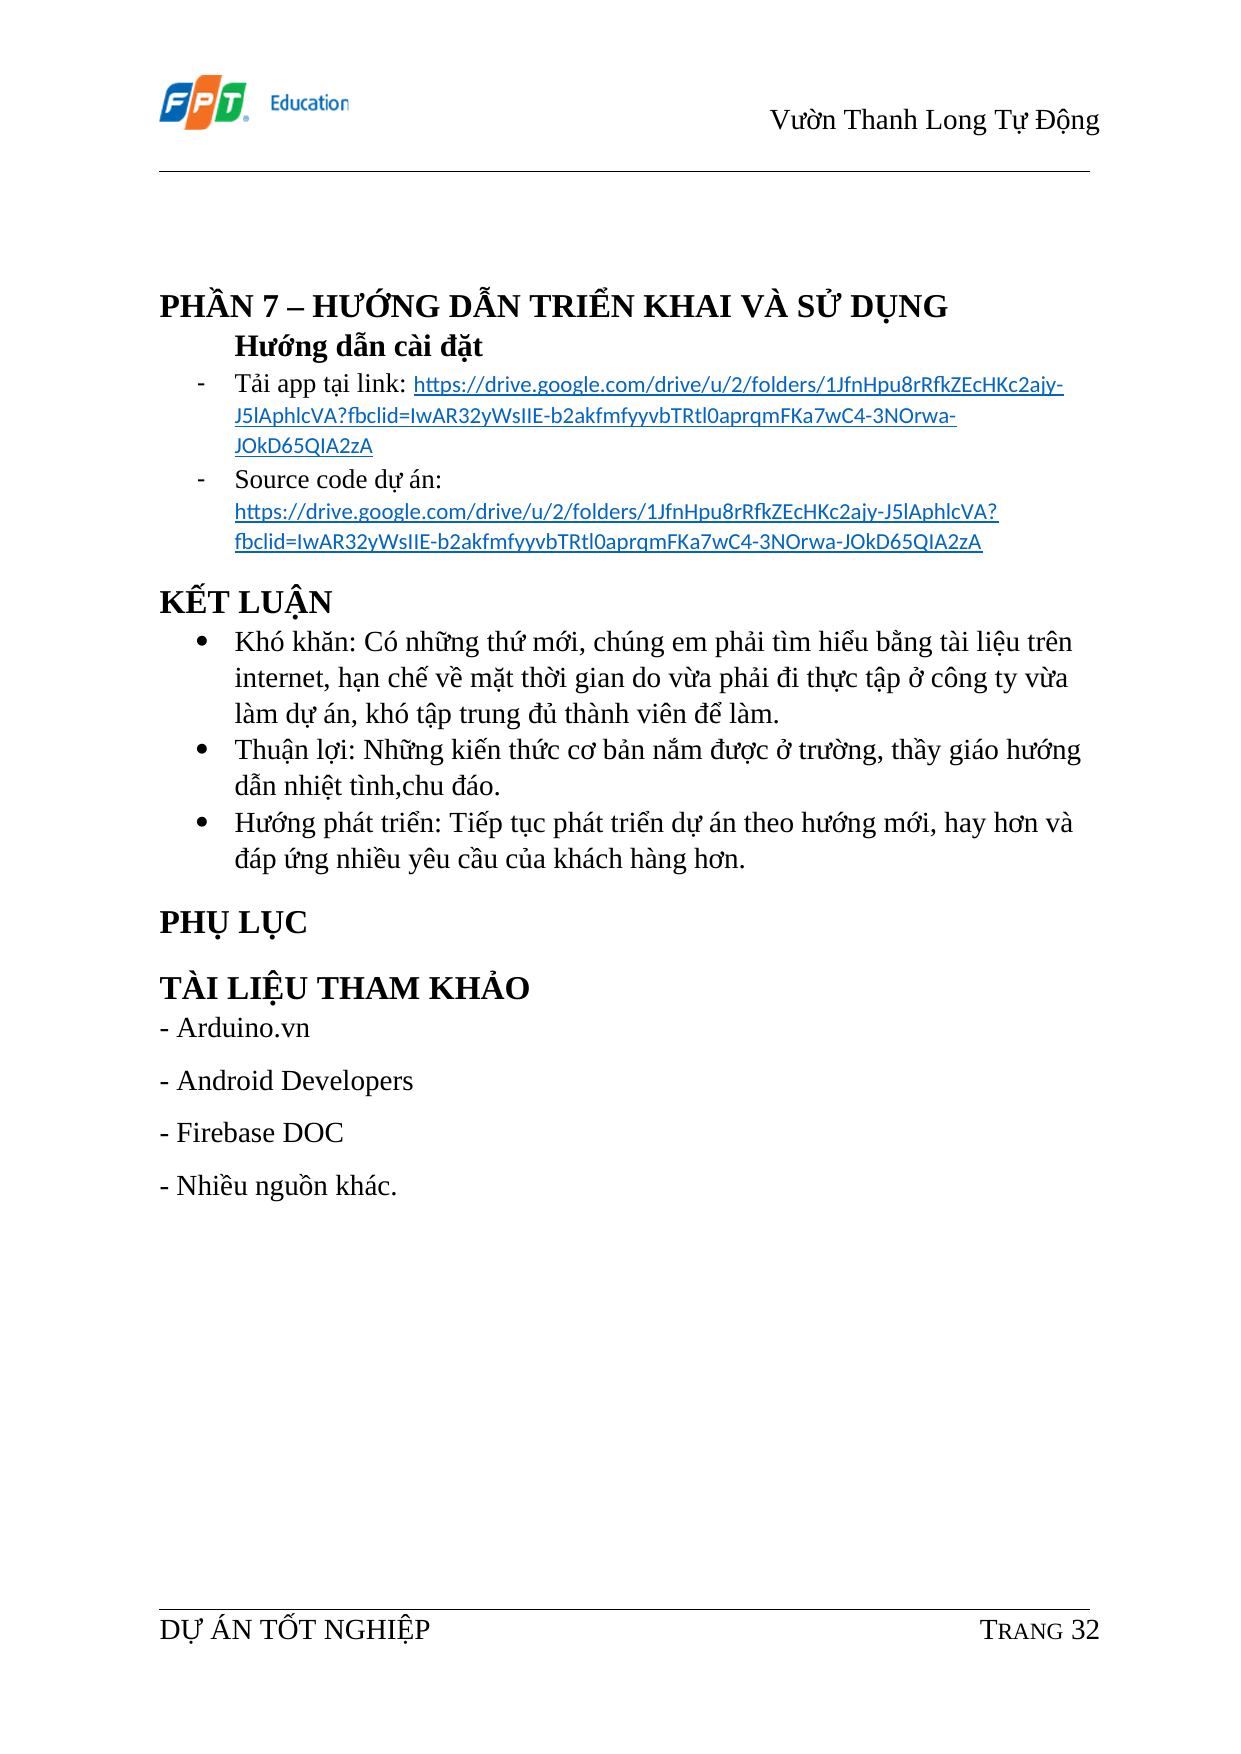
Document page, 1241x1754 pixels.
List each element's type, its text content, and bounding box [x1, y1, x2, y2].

subtitle PHỤ LỤC [159, 902, 1090, 940]
subtitle PHẦN 7 – HƯỚNG DẪN TRIỂN KHAI VÀ SỬ DỤNG [159, 286, 1090, 324]
list Hướng phát triển: Tiếp tục phát triển dự án theo hướng mới, hay hơn và đáp ứng nhiều yêu cầu của khách hàng hơn. [197, 805, 1090, 874]
text - Android Developers [159, 1063, 1090, 1096]
subtitle KẾT LUẬN [159, 582, 1090, 621]
list Source code dự án: https://drive.google.com/drive/u/2/folders/1JfnHpu8rRfkZEcHKc2ajy-J5lAphlcVA?fbclid=IwAR32yWsIIE-b2akfmfyyvbTRtl0aprqmFKa7wC4-3NOrwa-JOkD65QIA2zA [197, 462, 1090, 555]
picture [159, 75, 349, 130]
text - Nhiều nguồn khác. [159, 1168, 1090, 1202]
list Tải app tại link: https://drive.google.com/drive/u/2/folders/1JfnHpu8rRfkZEcHKc2ajy-J5lAphlcVA?fbclid=IwAR32yWsIIE-b2akfmfyyvbTRtl0aprqmFKa7wC4-3NOrwa-JOkD65QIA2zA [197, 366, 1090, 459]
list Hướng dẫn cài đặt [234, 327, 1090, 363]
subtitle TÀI LIỆU THAM KHẢO [159, 968, 1090, 1007]
list Thuận lợi: Những kiến thức cơ bản nắm được ở trường, thầy giáo hướng dẫn nhiệt tình,chu đáo. [197, 732, 1090, 802]
list Khó khăn: Có những thứ mới, chúng em phải tìm hiểu bằng tài liệu trên internet, hạn chế về mặt thời gian do vừa phải đi thực tập ở công ty vừa làm dự án, khó tập trung đủ thành viên để làm. [197, 624, 1090, 730]
text - Arduino.vn [159, 1010, 1090, 1043]
text - Firebase DOC [159, 1115, 1090, 1149]
